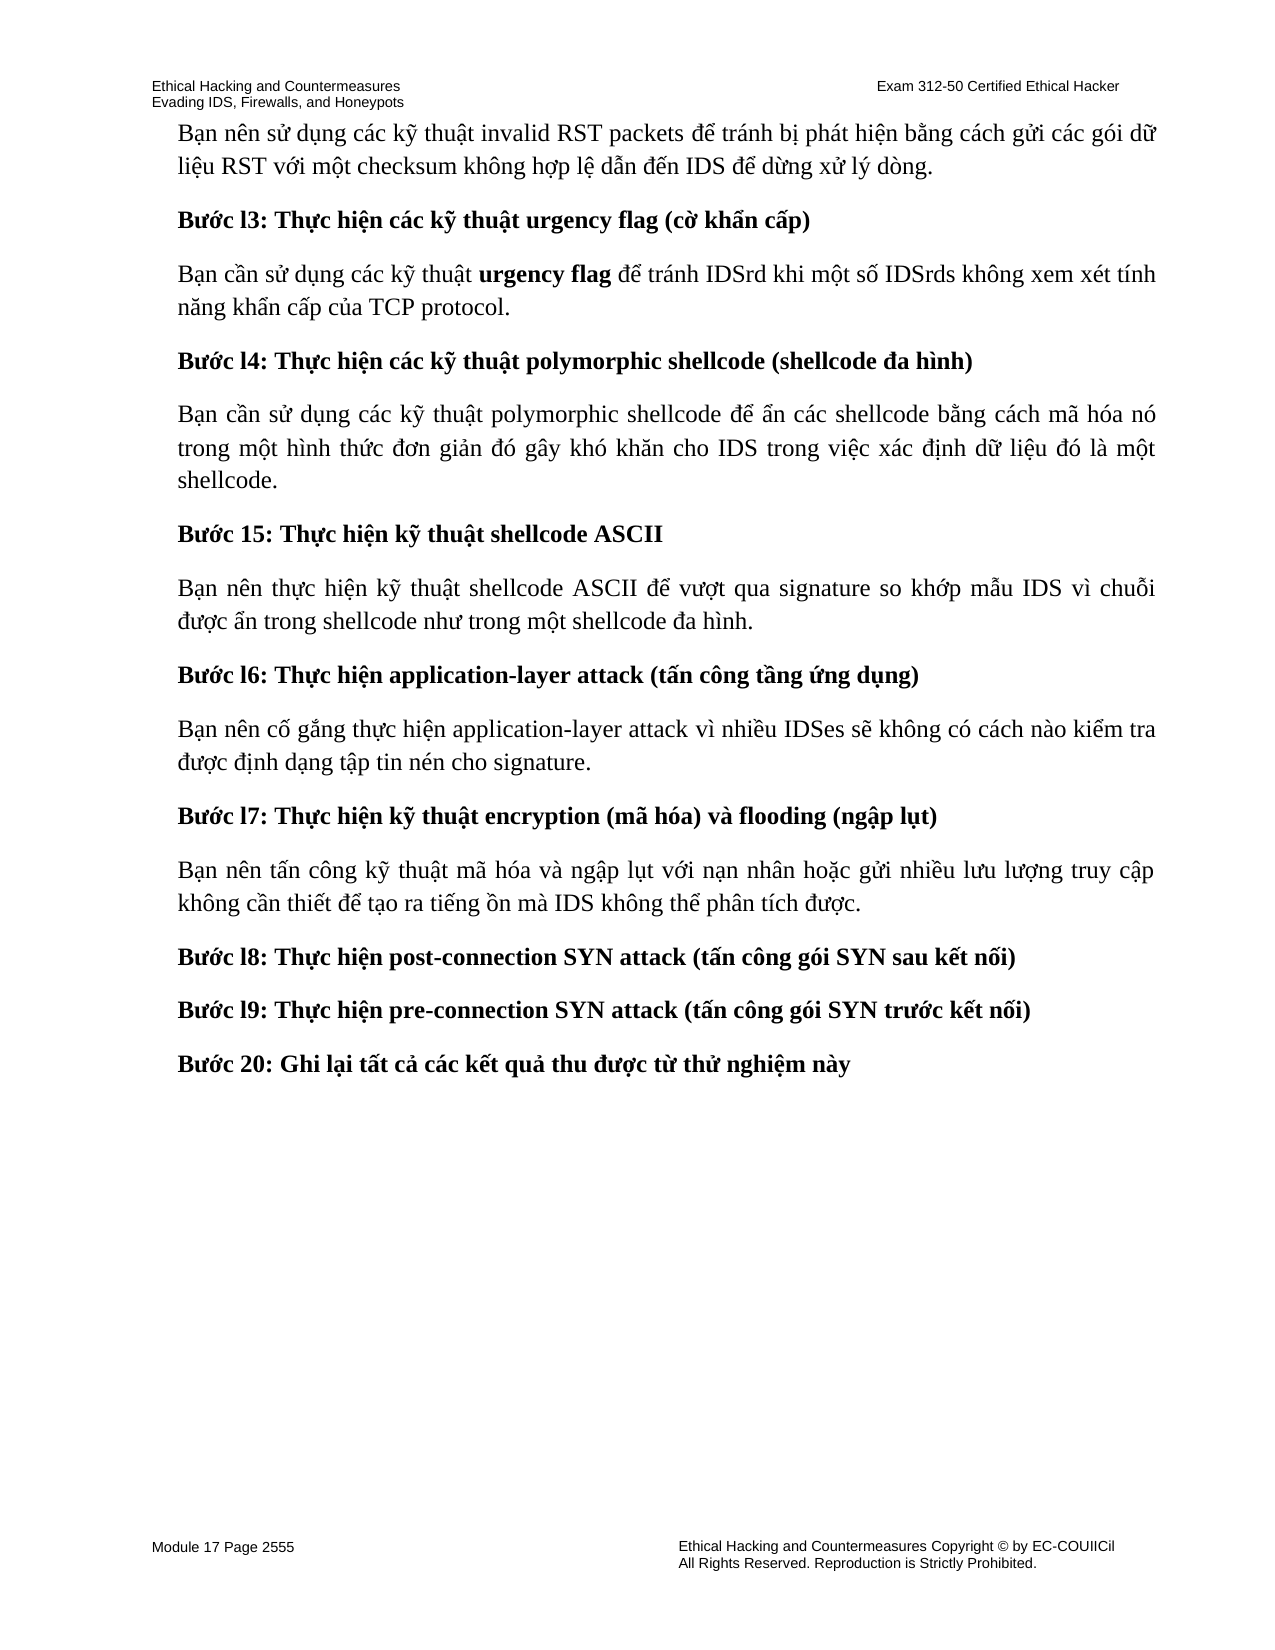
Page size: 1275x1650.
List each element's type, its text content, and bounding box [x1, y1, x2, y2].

text Bước l3: Thực hiện các kỹ thuật urgency flag (cờ khẩn cấp) [177, 205, 1157, 234]
text Bước l7: Thực hiện kỹ thuật encryption (mã hóa) và flooding (ngập lụt) [177, 801, 1157, 830]
text Bước l6: Thực hiện application-layer attack (tấn công tầng ứng dụng) [177, 660, 1157, 689]
text Bước l9: Thực hiện pre-connection SYN attack (tấn công gói SYN trước kết nối) [177, 996, 1157, 1024]
text Bước 20: Ghi lại tất cả các kết quả thu được từ thử nghiệm này [177, 1049, 1157, 1078]
text Bạn nên thực hiện kỹ thuật shellcode ASCII để vượt qua signature so khớp mẫu IDS vì chuỗi được ẩn trong shellcode như trong một shellcode đa hình. [177, 573, 1157, 635]
text Bước l4: Thực hiện các kỹ thuật polymorphic shellcode (shellcode đa hình) [177, 346, 1157, 374]
text Bước 15: Thực hiện kỹ thuật shellcode ASCII [177, 519, 1157, 548]
text Bước l8: Thực hiện post-connection SYN attack (tấn công gói SYN sau kết nối) [177, 942, 1157, 970]
text Bạn nên tấn công kỹ thuật mã hóa và ngập lụt với nạn nhân hoặc gửi nhiều lưu lượng truy cập không cần thiết để tạo ra tiếng ồn mà IDS không thể phân tích được. [177, 855, 1157, 917]
text Bạn cần sử dụng các kỹ thuật polymorphic shellcode để ẩn các shellcode bằng cách mã hóa nó trong một hình thức đơn giản đó gây khó khăn cho IDS trong việc xác định dữ liệu đó là một shellcode. [177, 399, 1157, 494]
text Bạn nên cố gắng thực hiện application-layer attack vì nhiều IDSes sẽ không có cách nào kiểm tra được định dạng tập tin nén cho signature. [177, 714, 1157, 776]
text Bạn cần sử dụng các kỹ thuật urgency flag để tránh IDSrd khi một số IDSrds không xem xét tính năng khẩn cấp của TCP protocol. [177, 259, 1157, 321]
text Bạn nên sử dụng các kỹ thuật invalid RST packets để tránh bị phát hiện bằng cách gửi các gói dữ liệu RST với một checksum không hợp lệ dẫn đến IDS để dừng xử lý dòng. [177, 118, 1157, 180]
